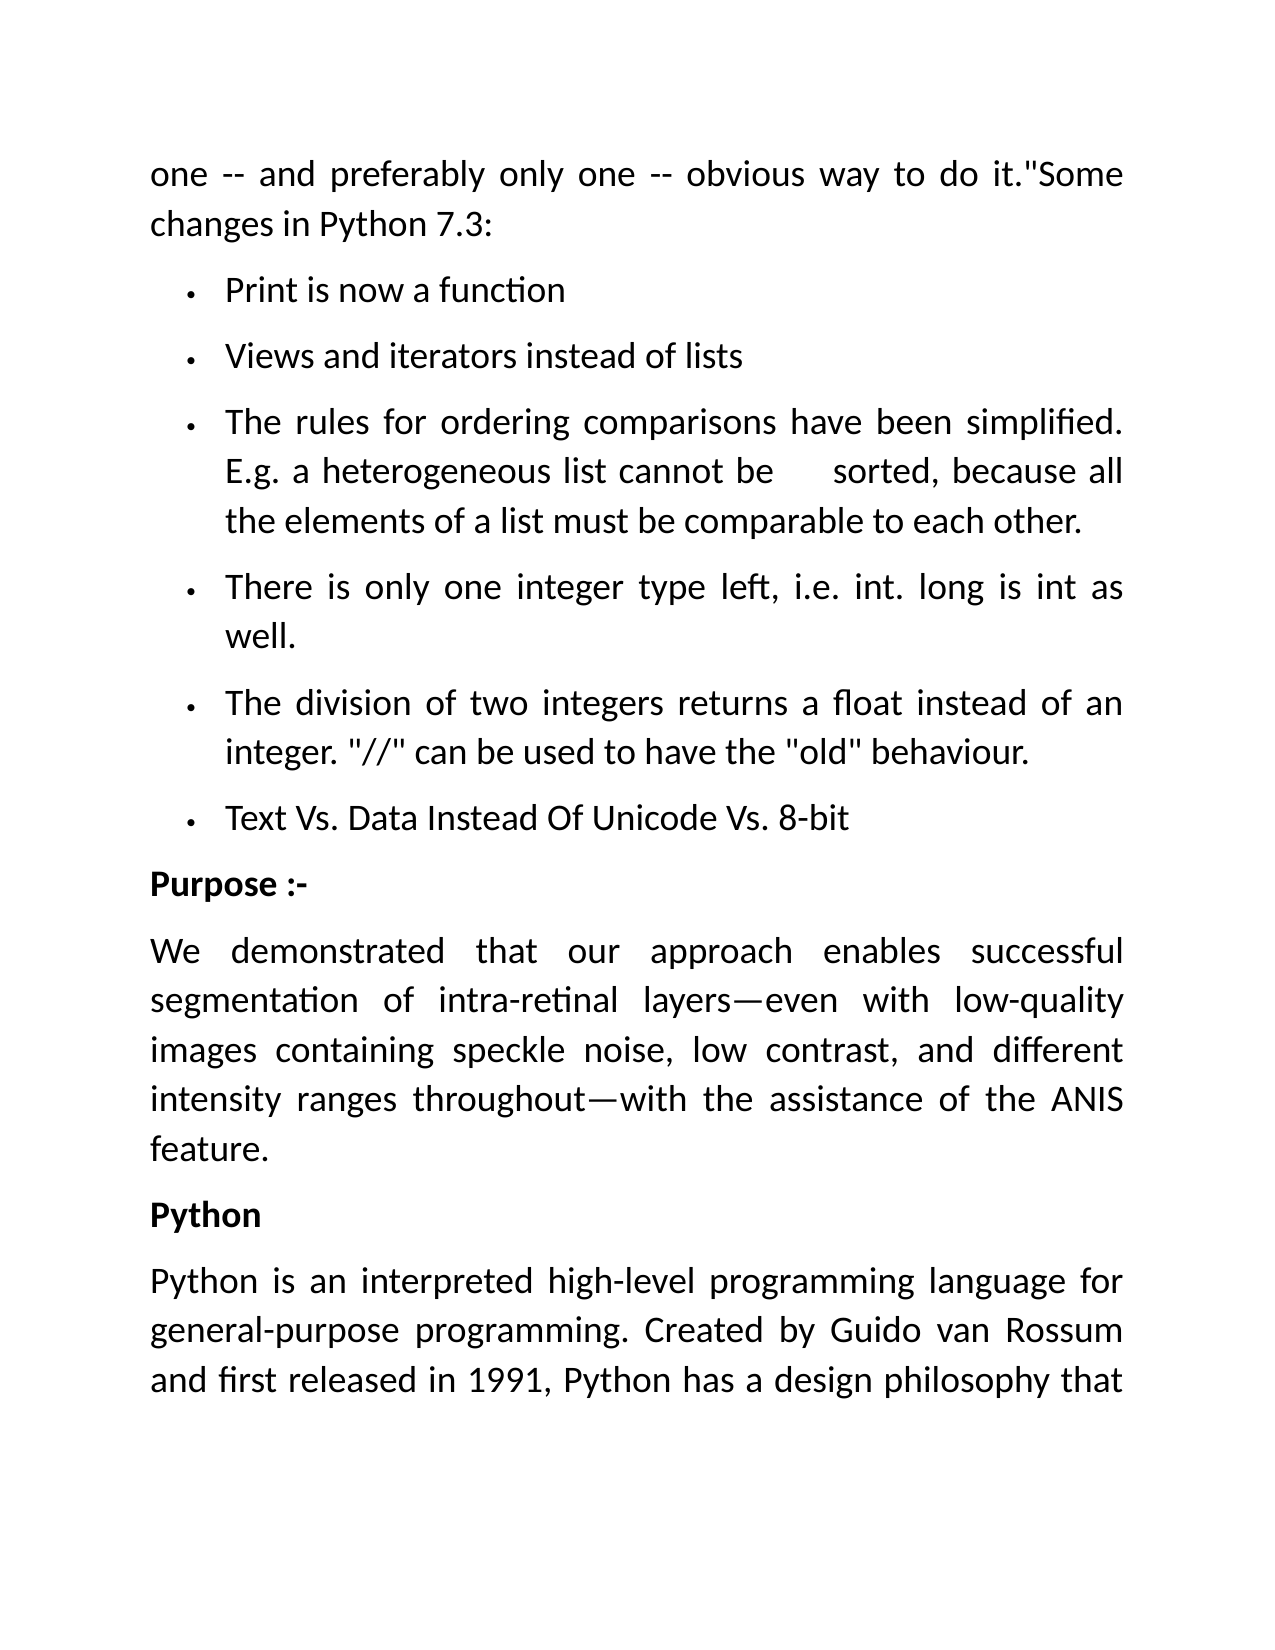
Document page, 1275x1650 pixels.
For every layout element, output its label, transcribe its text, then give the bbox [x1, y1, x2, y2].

list The rules for ordering comparisons have been simplified. E.g. a heterogeneous list cannot be sorted, because all the elements of a list must be comparable to each other. [187, 398, 1125, 543]
text Purpose :- [150, 860, 1125, 906]
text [150, 150, 1125, 245]
list There is only one integer type left, i.e. int. long is int as well. [187, 563, 1125, 658]
list Views and iterators instead of lists [187, 332, 1125, 378]
list Print is now a function [187, 266, 1125, 311]
list The division of two integers returns a float instead of an integer. "//" can be used to have the "old" behaviour. [187, 679, 1125, 774]
list Text Vs. Data Instead Of Unicode Vs. 8-bit [187, 794, 1125, 840]
text We demonstrated that our approach enables successful segmentation of intra-retinal layers—even with low-quality images containing speckle noise, low contrast, and different intensity ranges throughout—with the assistance of the ANIS feature. [150, 927, 1125, 1170]
text Python [150, 1191, 1125, 1236]
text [150, 1257, 1125, 1402]
